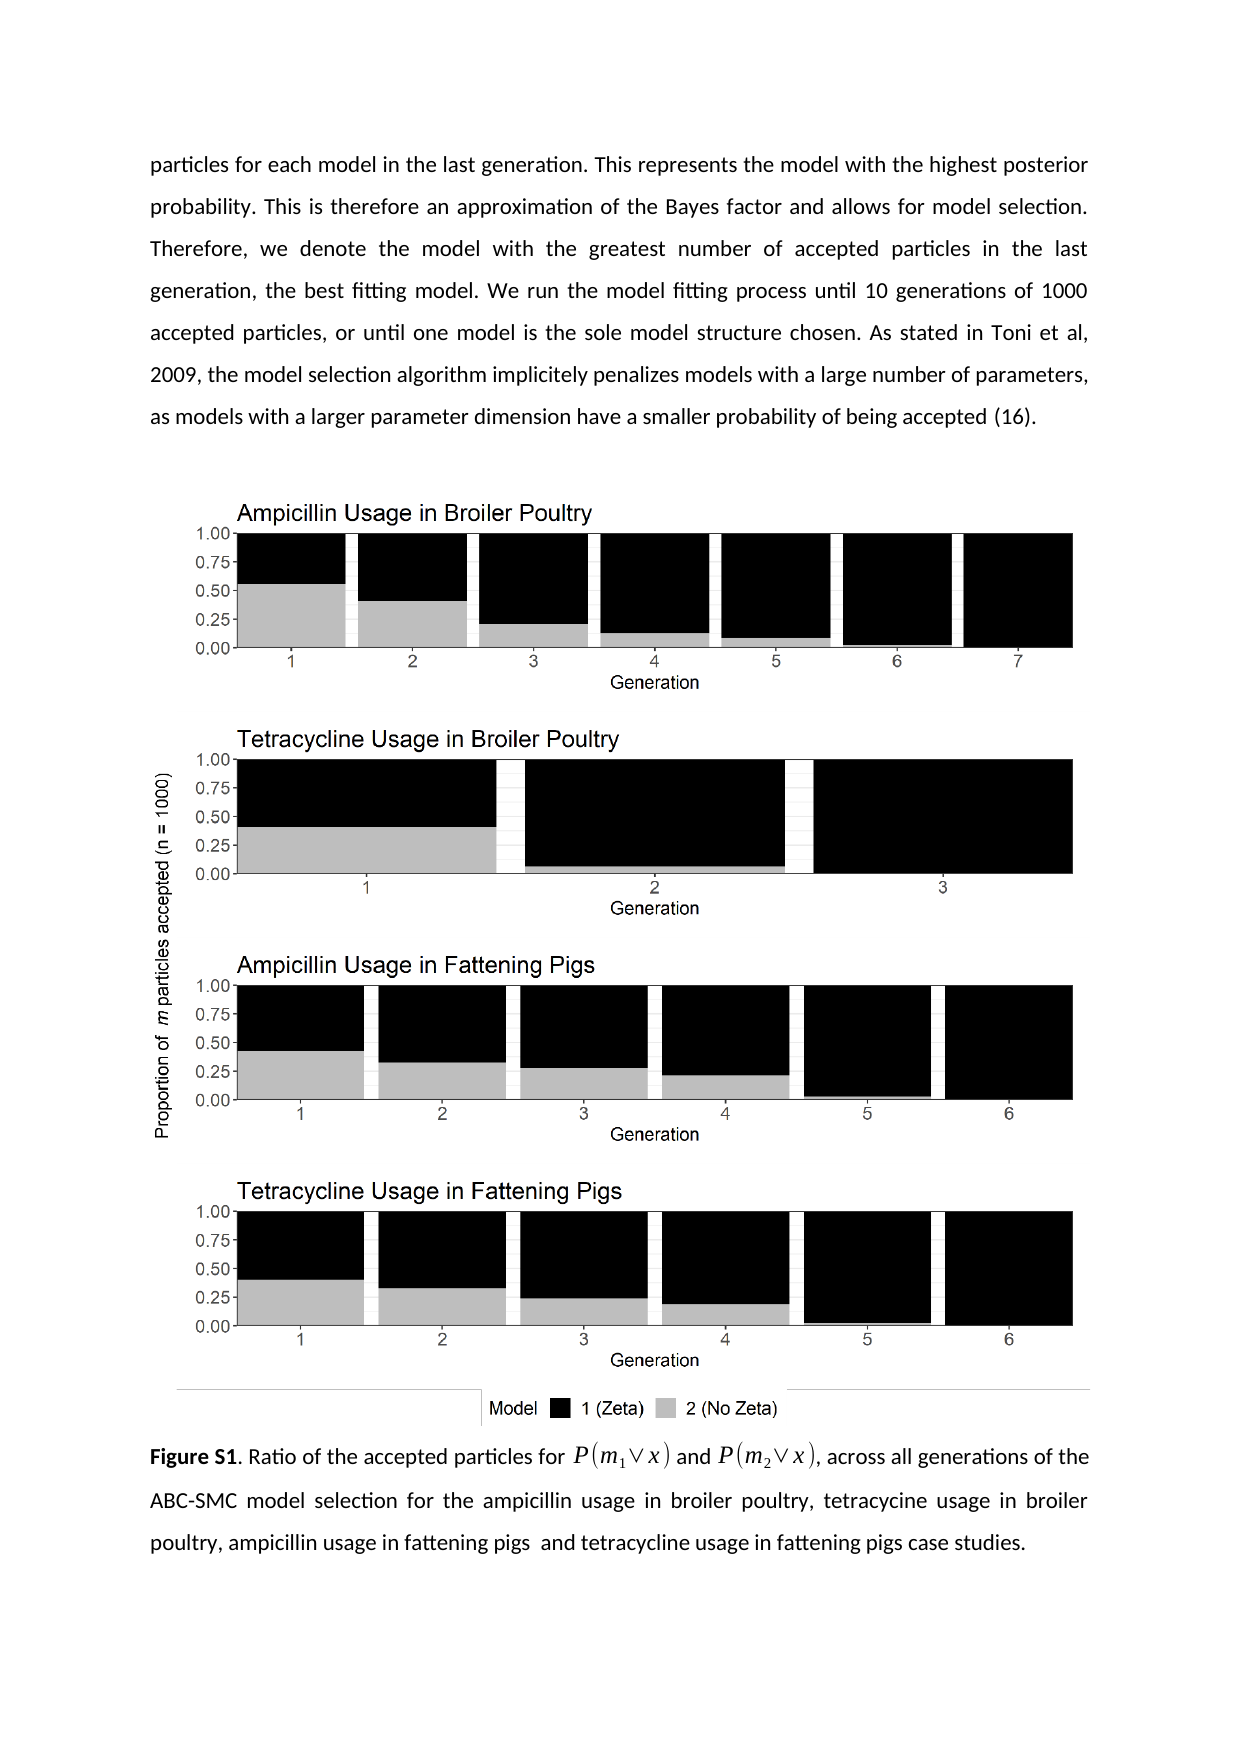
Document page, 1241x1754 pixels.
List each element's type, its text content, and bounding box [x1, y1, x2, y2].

picture [150, 485, 1091, 1426]
text Figure S1. Ratio of the accepted particles for and , across all generations of the ABC-SMC model selection for the ampicillin usage in broiler poultry, tetracycine usage in broiler poultry, ampicillin usage in fattening pigs and tetracycline usage in fattening pigs case studies. [150, 1440, 1090, 1556]
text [150, 150, 1090, 430]
